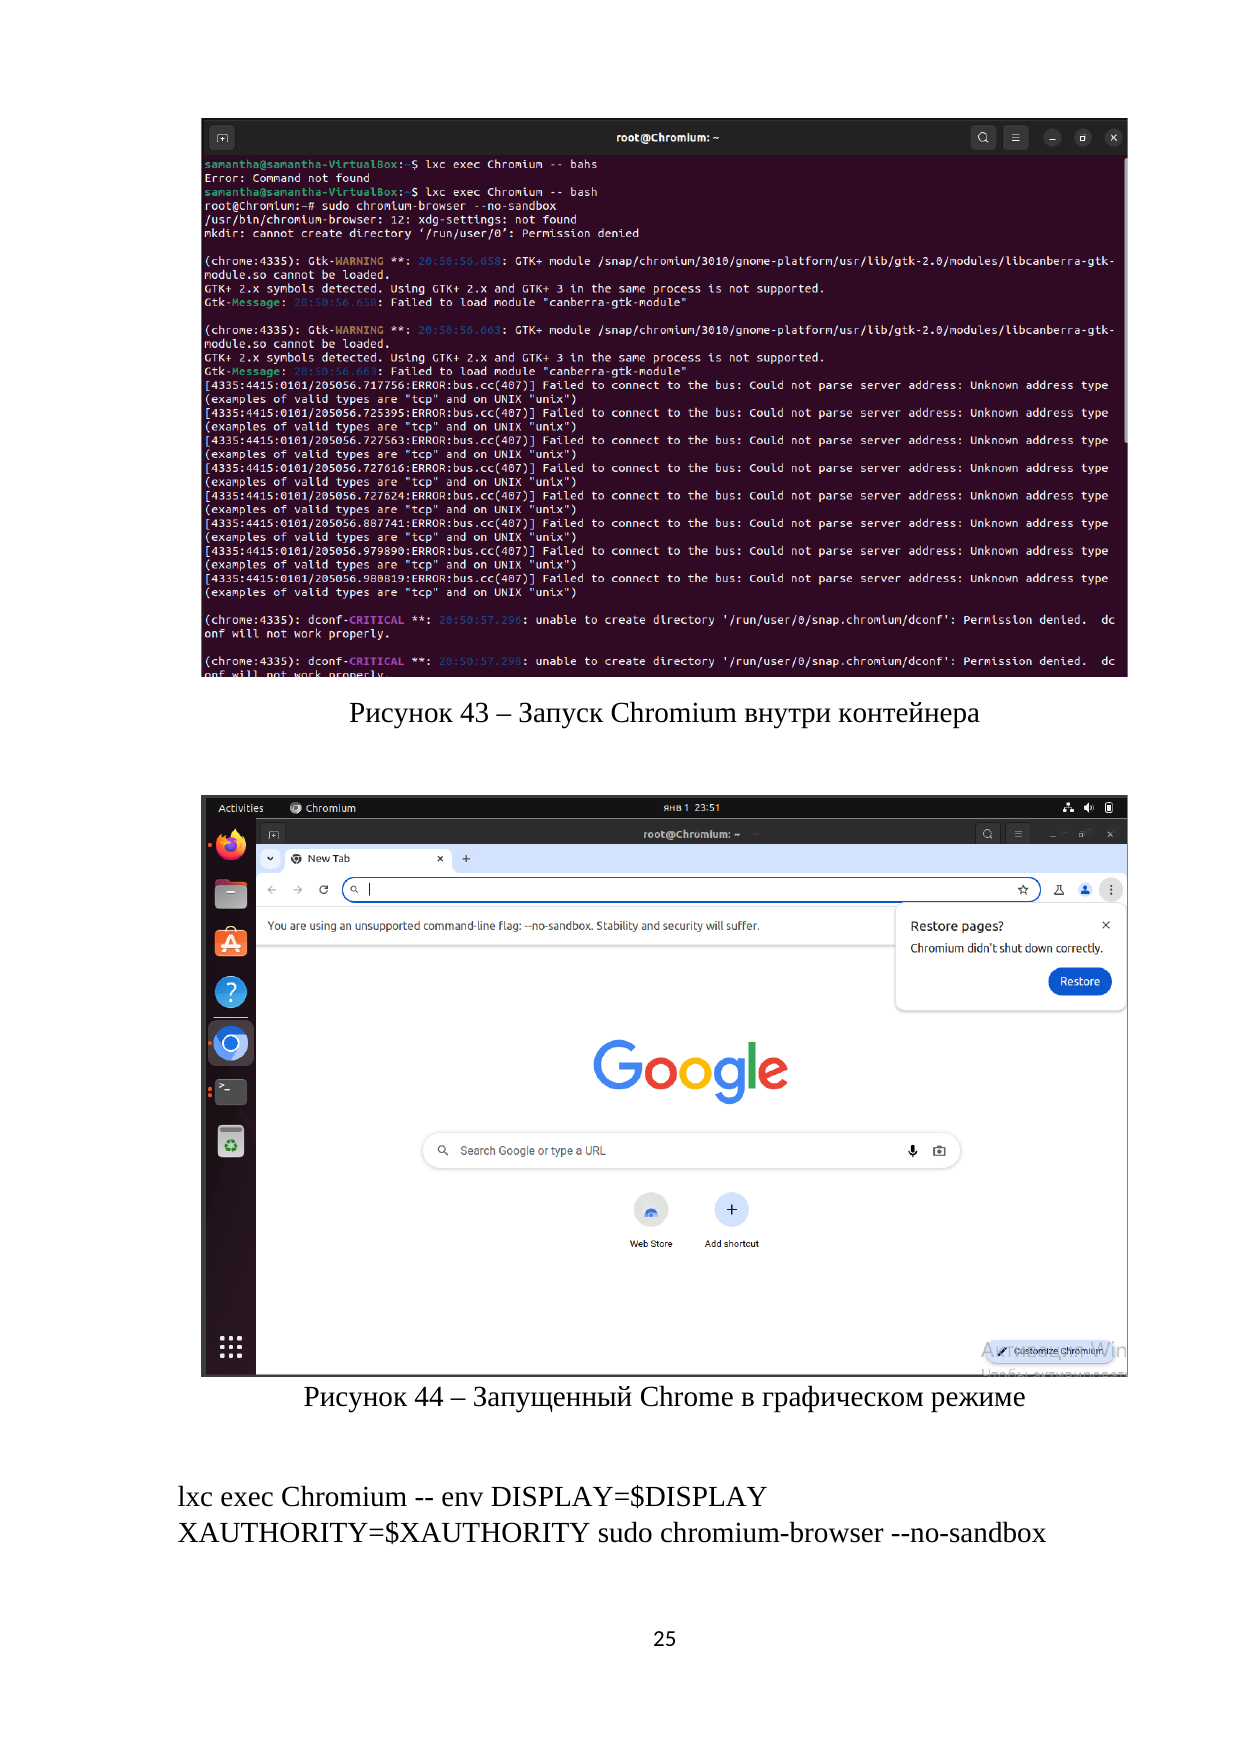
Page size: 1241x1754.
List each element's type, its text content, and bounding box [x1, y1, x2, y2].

picture [201, 795, 1128, 1377]
picture [201, 118, 1128, 677]
text Рисунок 43 – Запуск Chromium внутри контейнера [177, 695, 1152, 729]
text lxc exec Chromium -- env DISPLAY=$DISPLAY XAUTHORITY=$XAUTHORITY sudo chromium-browser --no-sandbox [177, 1479, 1152, 1579]
